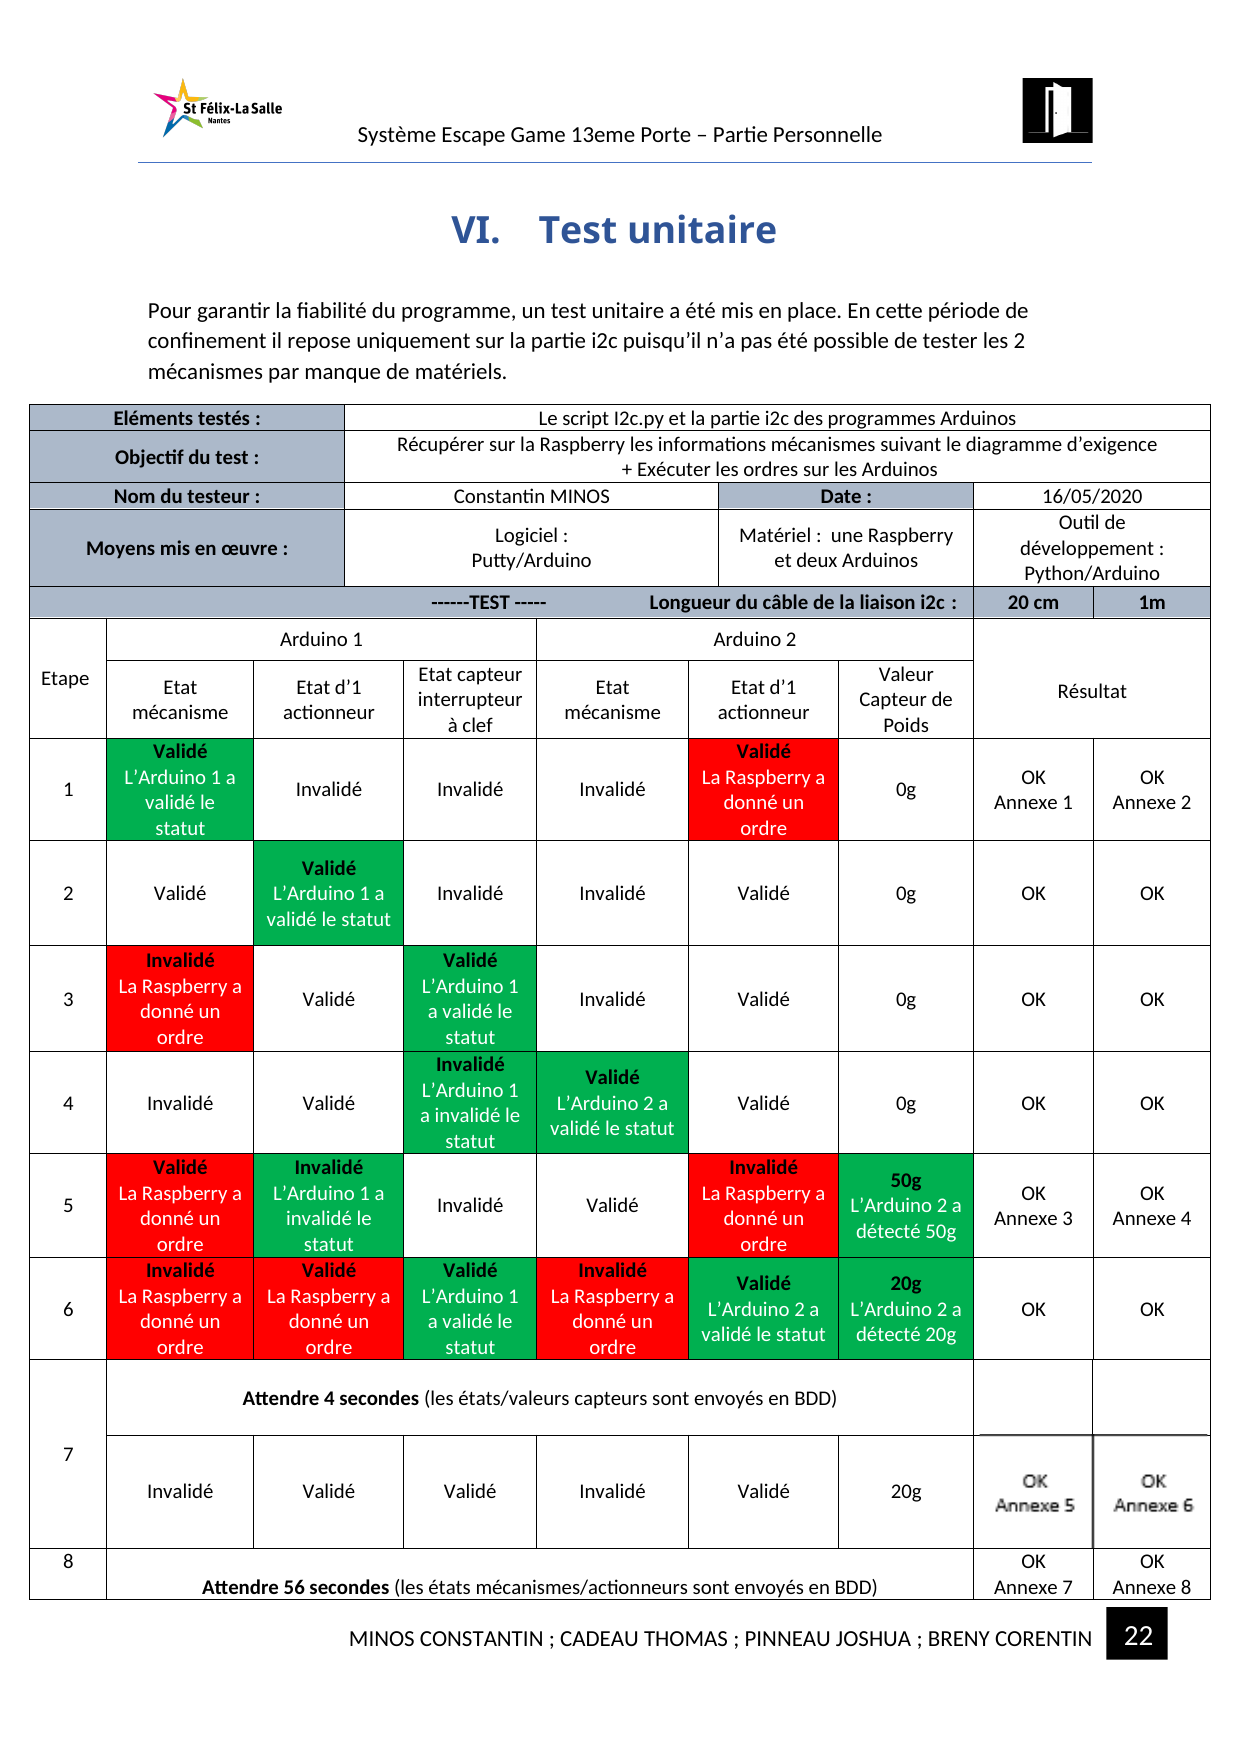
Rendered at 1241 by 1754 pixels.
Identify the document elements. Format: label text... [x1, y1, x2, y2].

table_cell 8 [30, 1549, 106, 1599]
table_cell Invalidé La Raspberry a donné un ordre [689, 1154, 838, 1257]
table_cell 20 cm [974, 587, 1093, 617]
table_cell Etat d’1 actionneur [689, 661, 838, 737]
table_cell Résultat [974, 619, 1210, 737]
table_cell Invalidé [107, 1052, 253, 1153]
table_cell OK Annexe 3 [974, 1154, 1093, 1257]
table_cell OK [974, 1052, 1093, 1153]
table_cell Arduino 1 [107, 619, 536, 660]
table_cell Invalidé [537, 841, 688, 945]
table_cell 7 [30, 1360, 106, 1547]
table_cell Invalidé La Raspberry a donné un ordre [107, 1258, 253, 1359]
table_cell 0g [839, 946, 973, 1051]
picture [147, 73, 290, 142]
table_cell Validé [254, 1052, 403, 1153]
table_header Eléments testés : [30, 405, 344, 430]
table_cell OK [1094, 1258, 1210, 1359]
table_cell Objectif du test : [30, 431, 344, 482]
table_cell OK [1094, 1052, 1210, 1153]
table_cell OK Annexe 1 [974, 739, 1093, 840]
table_cell Invalidé [107, 1436, 253, 1547]
table_cell 20g L’Arduino 2 a détecté 20g [839, 1258, 973, 1359]
picture [1022, 78, 1093, 143]
table_cell [974, 1436, 979, 1547]
table_cell Logiciel : Putty/Arduino [345, 510, 718, 586]
table_cell [1093, 1360, 1210, 1434]
table_cell Validé L’Arduino 1 a validé le statut [107, 739, 253, 840]
table_cell 6 [30, 1258, 106, 1359]
table_cell Récupérer sur la Raspberry les informations mécanismes suivant le diagramme d’exigence + Exécuter les ordres sur les Arduinos [345, 431, 1210, 482]
table_cell Validé L’Arduino 2 a validé le statut [537, 1052, 688, 1153]
table_cell Validé [689, 1436, 838, 1547]
table_cell Invalidé [537, 946, 688, 1051]
table_cell 50g L’Arduino 2 a détecté 50g [839, 1154, 973, 1257]
table_cell Validé L’Arduino 1 a validé le statut [404, 1258, 536, 1359]
table_cell OK Annexe 7 [974, 1549, 1093, 1599]
table_cell OK [1094, 946, 1210, 1051]
table_cell Etat capteur interrupteur à clef [404, 661, 536, 737]
table_cell OK [974, 946, 1093, 1051]
table_cell 4 [30, 1052, 106, 1153]
table_cell Invalidé La Raspberry a donné un ordre [107, 946, 253, 1051]
table_cell Matériel : une Raspberry et deux Arduinos [719, 510, 973, 586]
table_cell Validé [254, 946, 403, 1051]
table_cell OK Annexe 4 [1094, 1154, 1210, 1257]
table_cell Etape [30, 619, 106, 737]
table_cell Invalidé L’Arduino 1 a invalidé le statut [404, 1052, 536, 1153]
table_cell Invalidé [254, 739, 403, 840]
table_cell 3 [30, 946, 106, 1051]
table_header Le script I2c.py et la partie i2c des programmes Arduinos [345, 405, 1210, 430]
table_cell Validé [689, 841, 838, 945]
text Pour garantir la fiabilité du programme, un test unitaire a été mis en place. En cette période de confinement il repose uniquement sur la partie i2c puisqu’il n’a pas été possible de tester les 2 mécanismes par manque de matériels. [148, 296, 1092, 385]
table_cell Invalidé [404, 1154, 536, 1257]
table_cell Validé [404, 1436, 536, 1547]
table_cell 1m [1094, 587, 1210, 617]
table_cell Validé La Raspberry a donné un ordre [689, 739, 838, 840]
table_cell Validé L’Arduino 1 a validé le statut [254, 841, 403, 945]
table_cell [974, 1360, 1092, 1434]
table_cell OK [974, 1258, 1093, 1359]
table_cell 16/05/2020 [974, 483, 1210, 508]
table_cell Attendre 56 secondes (les états mécanismes/actionneurs sont envoyés en BDD) [107, 1549, 973, 1599]
table_cell 0g [839, 1052, 973, 1153]
table_cell 0g [839, 841, 973, 945]
table_cell Etat d’1 actionneur [254, 661, 403, 737]
table_cell Arduino 2 [537, 619, 973, 660]
table_cell Validé L’Arduino 2 a validé le statut [689, 1258, 838, 1359]
table_cell 2 [30, 841, 106, 945]
table_cell ------TEST ----- Longueur du câble de la liaison i2c : [30, 587, 973, 617]
table_cell Validé L’Arduino 1 a validé le statut [404, 946, 536, 1051]
table_cell Attendre 4 secondes (les états/valeurs capteurs sont envoyés en BDD) [107, 1360, 973, 1434]
table_cell Moyens mis en œuvre : [30, 510, 344, 586]
table_cell Constantin MINOS [345, 483, 718, 508]
table_cell Invalidé [404, 841, 536, 945]
table_cell Etat mécanisme [537, 661, 688, 737]
table_cell OK [1094, 841, 1210, 945]
table_cell Invalidé [537, 739, 688, 840]
table_cell Validé [689, 1052, 838, 1153]
picture [979, 1434, 1208, 1548]
table_cell OK [974, 841, 1093, 945]
table_cell Valeur Capteur de Poids [839, 661, 973, 737]
table_cell OK Annexe 2 [1094, 739, 1210, 840]
subtitle Test unitaire [185, 204, 1092, 255]
table_cell Validé La Raspberry a donné un ordre [254, 1258, 403, 1359]
table_cell Validé La Raspberry a donné un ordre [107, 1154, 253, 1257]
table_cell Invalidé L’Arduino 1 a invalidé le statut [254, 1154, 403, 1257]
table_cell OK Annexe 8 [1094, 1549, 1210, 1599]
table_cell Nom du testeur : [30, 483, 344, 508]
table_cell 20g [839, 1436, 973, 1547]
table_cell Invalidé [537, 1436, 688, 1547]
table_cell Validé [107, 841, 253, 945]
table_cell Date : [719, 483, 973, 508]
table_cell Validé [537, 1154, 688, 1257]
table_cell Validé [689, 946, 838, 1051]
table_cell Outil de développement : Python/Arduino [974, 510, 1210, 586]
table_cell 0g [839, 739, 973, 840]
table_cell 1 [30, 739, 106, 840]
table_cell Etat mécanisme [107, 661, 253, 737]
table_cell Invalidé [404, 739, 536, 840]
table_cell 5 [30, 1154, 106, 1257]
table_cell Invalidé La Raspberry a donné un ordre [537, 1258, 688, 1359]
table_cell Validé [254, 1436, 403, 1547]
